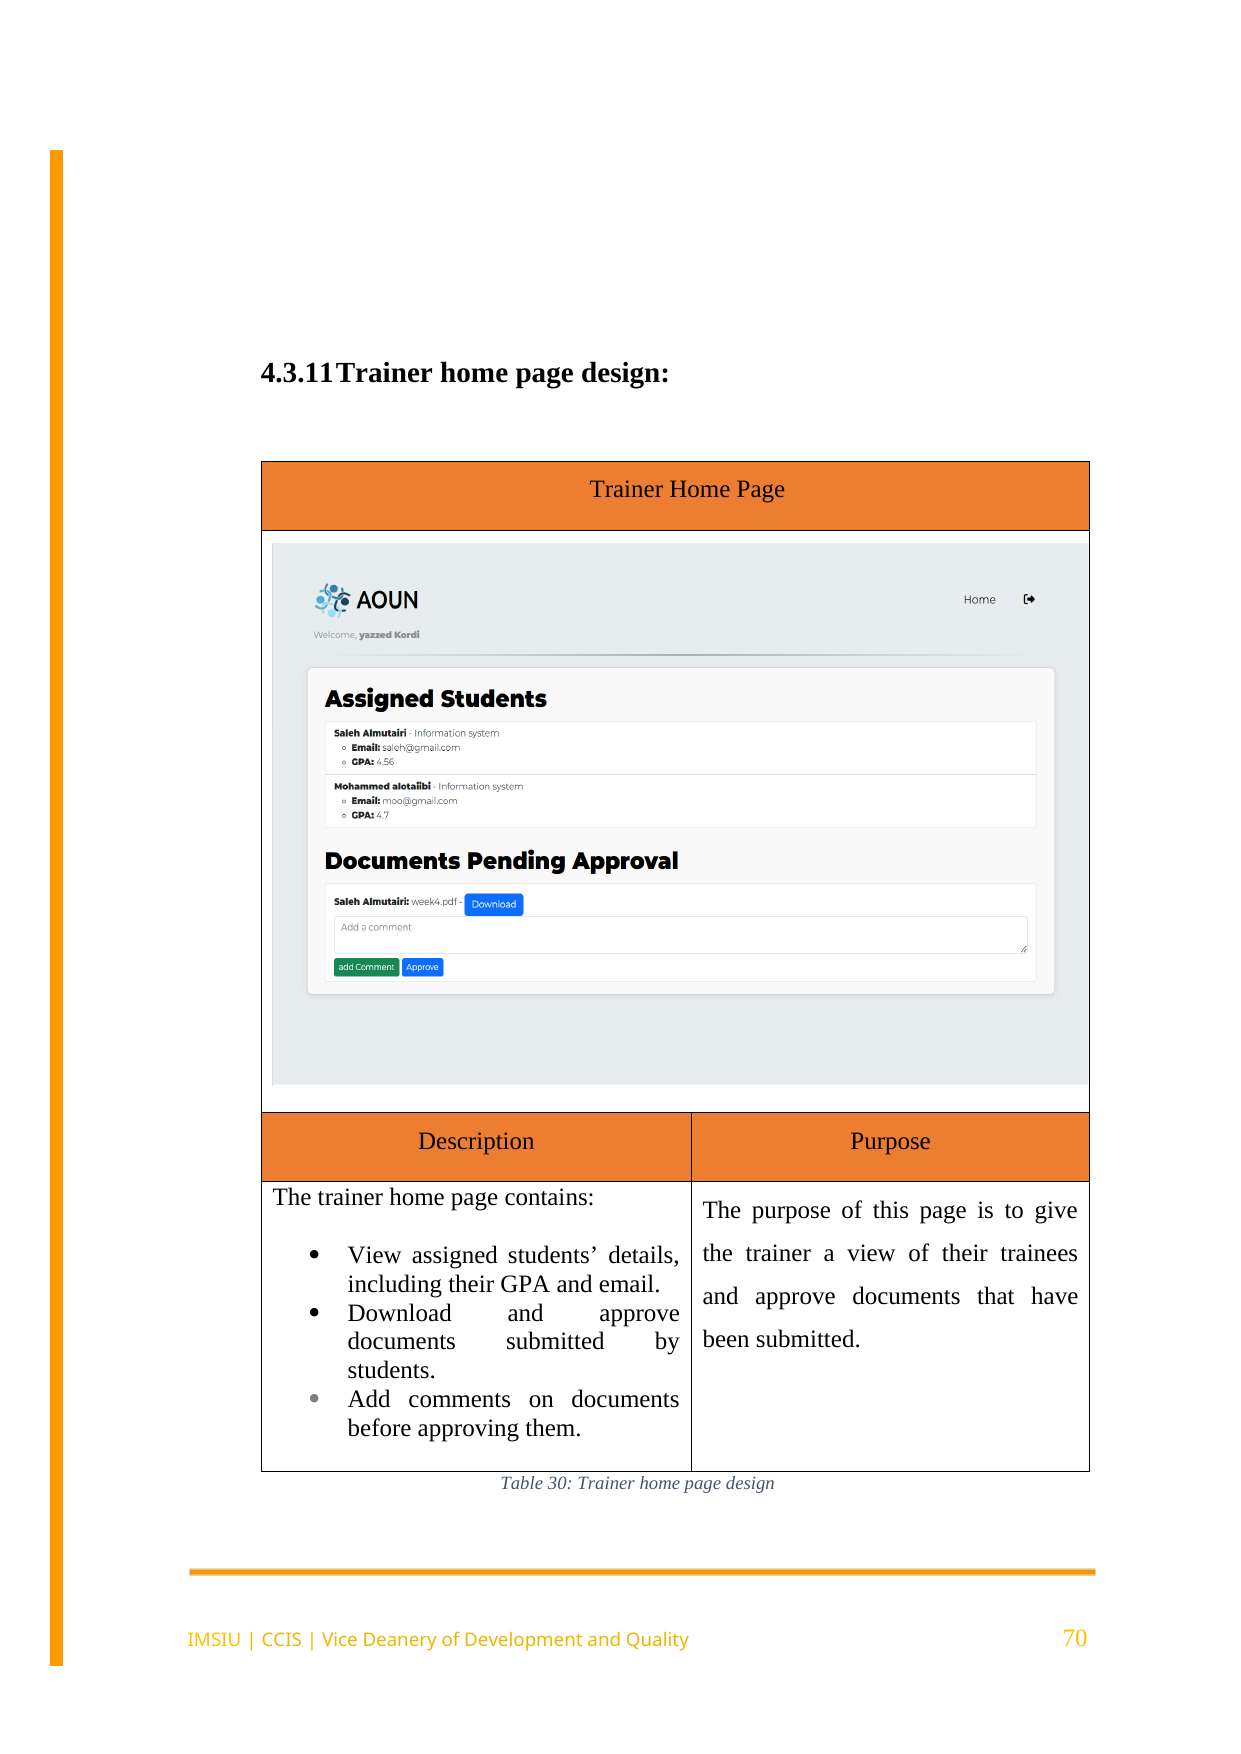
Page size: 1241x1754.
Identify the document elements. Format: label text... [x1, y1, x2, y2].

picture [272, 543, 1089, 1086]
table_cell The trainer home page contains: View assigned students’ details, including their GPA and email. Download and approve documents submitted by students. Add comments on documents before approving them. [262, 1182, 691, 1471]
table_header Trainer Home Page [262, 462, 1089, 530]
table_cell Description [262, 1113, 691, 1181]
table_cell [262, 531, 1089, 1112]
table_cell Purpose [692, 1113, 1089, 1181]
picture [187, 1567, 1100, 1576]
list Trainer home page design: [261, 355, 1090, 388]
table_cell The purpose of this page is to give the trainer a view of their trainees and approve documents that have been submitted. [692, 1182, 1089, 1471]
